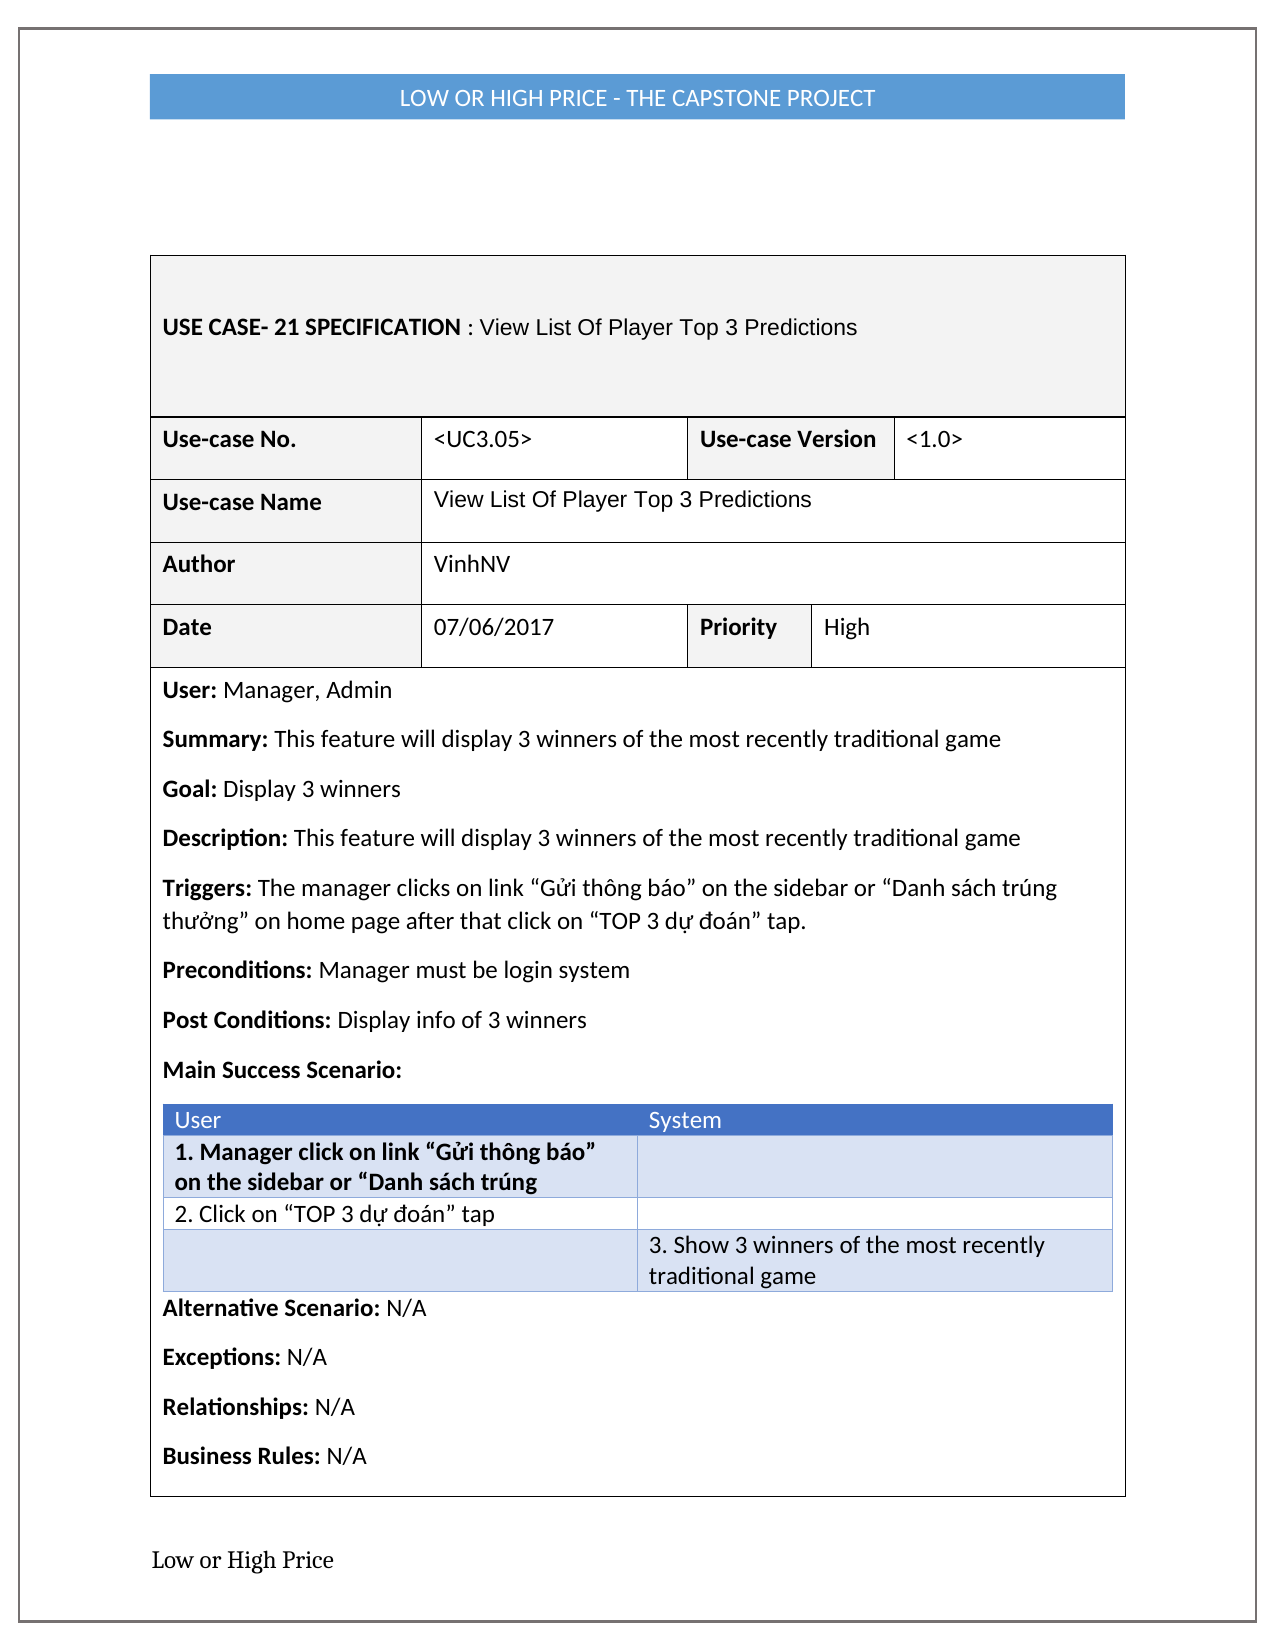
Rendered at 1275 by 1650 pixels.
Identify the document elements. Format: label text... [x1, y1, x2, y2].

table_header USE CASE- 21 SPECIFICATION : View List Of Player Top 3 Predictions [151, 256, 1125, 416]
table_cell High [812, 605, 1125, 667]
table_cell Date [151, 605, 421, 667]
table_cell Use-case No. [151, 418, 421, 479]
table_cell Use-case Name [151, 480, 421, 542]
table_cell Priority [688, 605, 811, 667]
table_cell <UC3.05> [422, 418, 687, 479]
table_cell Use-case Version [688, 418, 894, 479]
table_cell View List Of Player Top 3 Predictions [422, 480, 1125, 542]
table_cell VinhNV [422, 543, 1125, 604]
table_cell 07/06/2017 [422, 605, 687, 667]
table_cell User: Manager, Admin Summary: This feature will display 3 winners of the most recently traditional game Goal: Display 3 winners Description: This feature will display 3 winners of the most recently traditional game Triggers: The manager clicks on link “Gửi thông báo” on the sidebar or “Danh sách trúng thưởng” on home page after that click on “TOP 3 dự đoán” tap. Preconditions: Manager must be login system Post Conditions: Display info of 3 winners Main Success Scenario: Alternative Scenario: N/A Exceptions: N/A Relationships: N/A Business Rules: N/A [151, 668, 1125, 1496]
table_cell Author [151, 543, 421, 604]
table_cell <1.0> [895, 418, 1125, 479]
